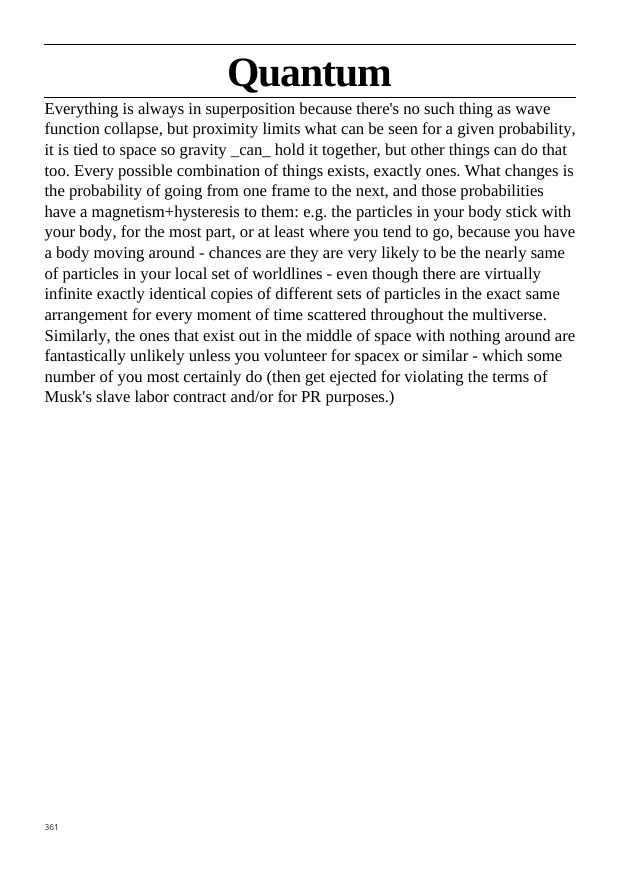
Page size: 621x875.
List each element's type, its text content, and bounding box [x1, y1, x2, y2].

subtitle Quantum [44, 45, 576, 97]
text Everything is always in superposition because there's no such thing as wave function collapse, but proximity limits what can be seen for a given probability, it is tied to space so gravity _can_ hold it together, but other things can do that too. Every possible combination of things exists, exactly ones. What changes is the probability of going from one frame to the next, and those probabilities have a magnetism+hysteresis to them: e.g. the particles in your body stick with your body, for the most part, or at least where you tend to go, because you have a body moving around - chances are they are very likely to be the nearly same of particles in your local set of worldlines - even though there are virtually infinite exactly identical copies of different sets of particles in the exact same arrangement for every moment of time scattered throughout the multiverse. Similarly, the ones that exist out in the middle of space with nothing around are fantastically unlikely unless you volunteer for spacex or similar - which some number of you most certainly do (then get ejected for violating the terms of Musk's slave labor contract and/or for PR purposes.) [44, 98, 576, 406]
